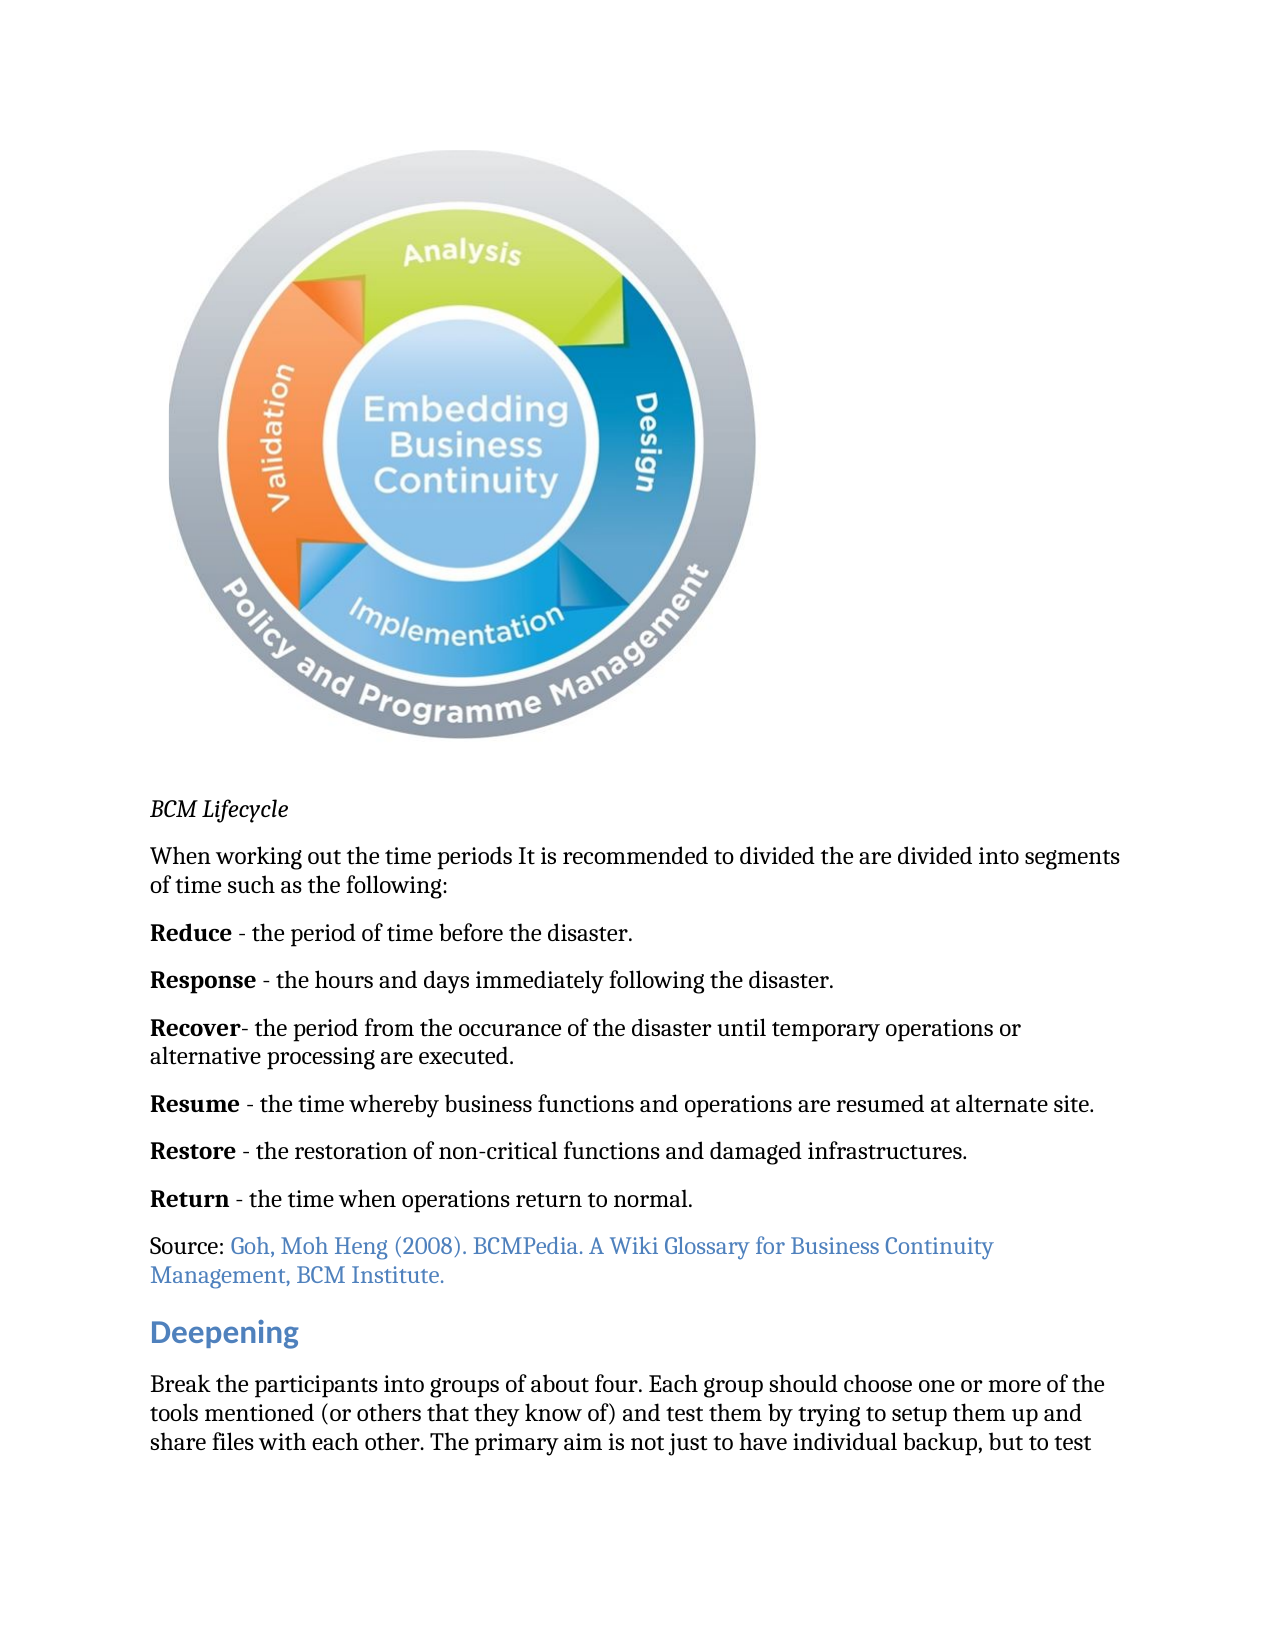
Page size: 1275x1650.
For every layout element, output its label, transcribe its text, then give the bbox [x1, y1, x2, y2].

text Resume - the time whereby business functions and operations are resumed at alternate site. [150, 1090, 1125, 1118]
text Source: Goh, Moh Heng (2008). BCMPedia. A Wiki Glossary for Business Continuity Management, BCM Institute. [150, 1232, 1125, 1290]
text Response - the hours and days immediately following the disaster. [150, 966, 1125, 995]
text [150, 1370, 1125, 1456]
text When working out the time periods It is recommended to divided the are divided into segments of time such as the following: [150, 842, 1125, 900]
text Restore - the restoration of non-critical functions and damaged infrastructures. [150, 1137, 1125, 1166]
text Recover- the period from the occurance of the disaster until temporary operations or alternative processing are executed. [150, 1013, 1125, 1071]
picture [168, 150, 769, 774]
text Reduce - the period of time before the disaster. [150, 918, 1125, 947]
text Return - the time when operations return to normal. [150, 1185, 1125, 1213]
subtitle Deepening [150, 1311, 1125, 1351]
text BCM Lifecycle [150, 795, 1125, 823]
